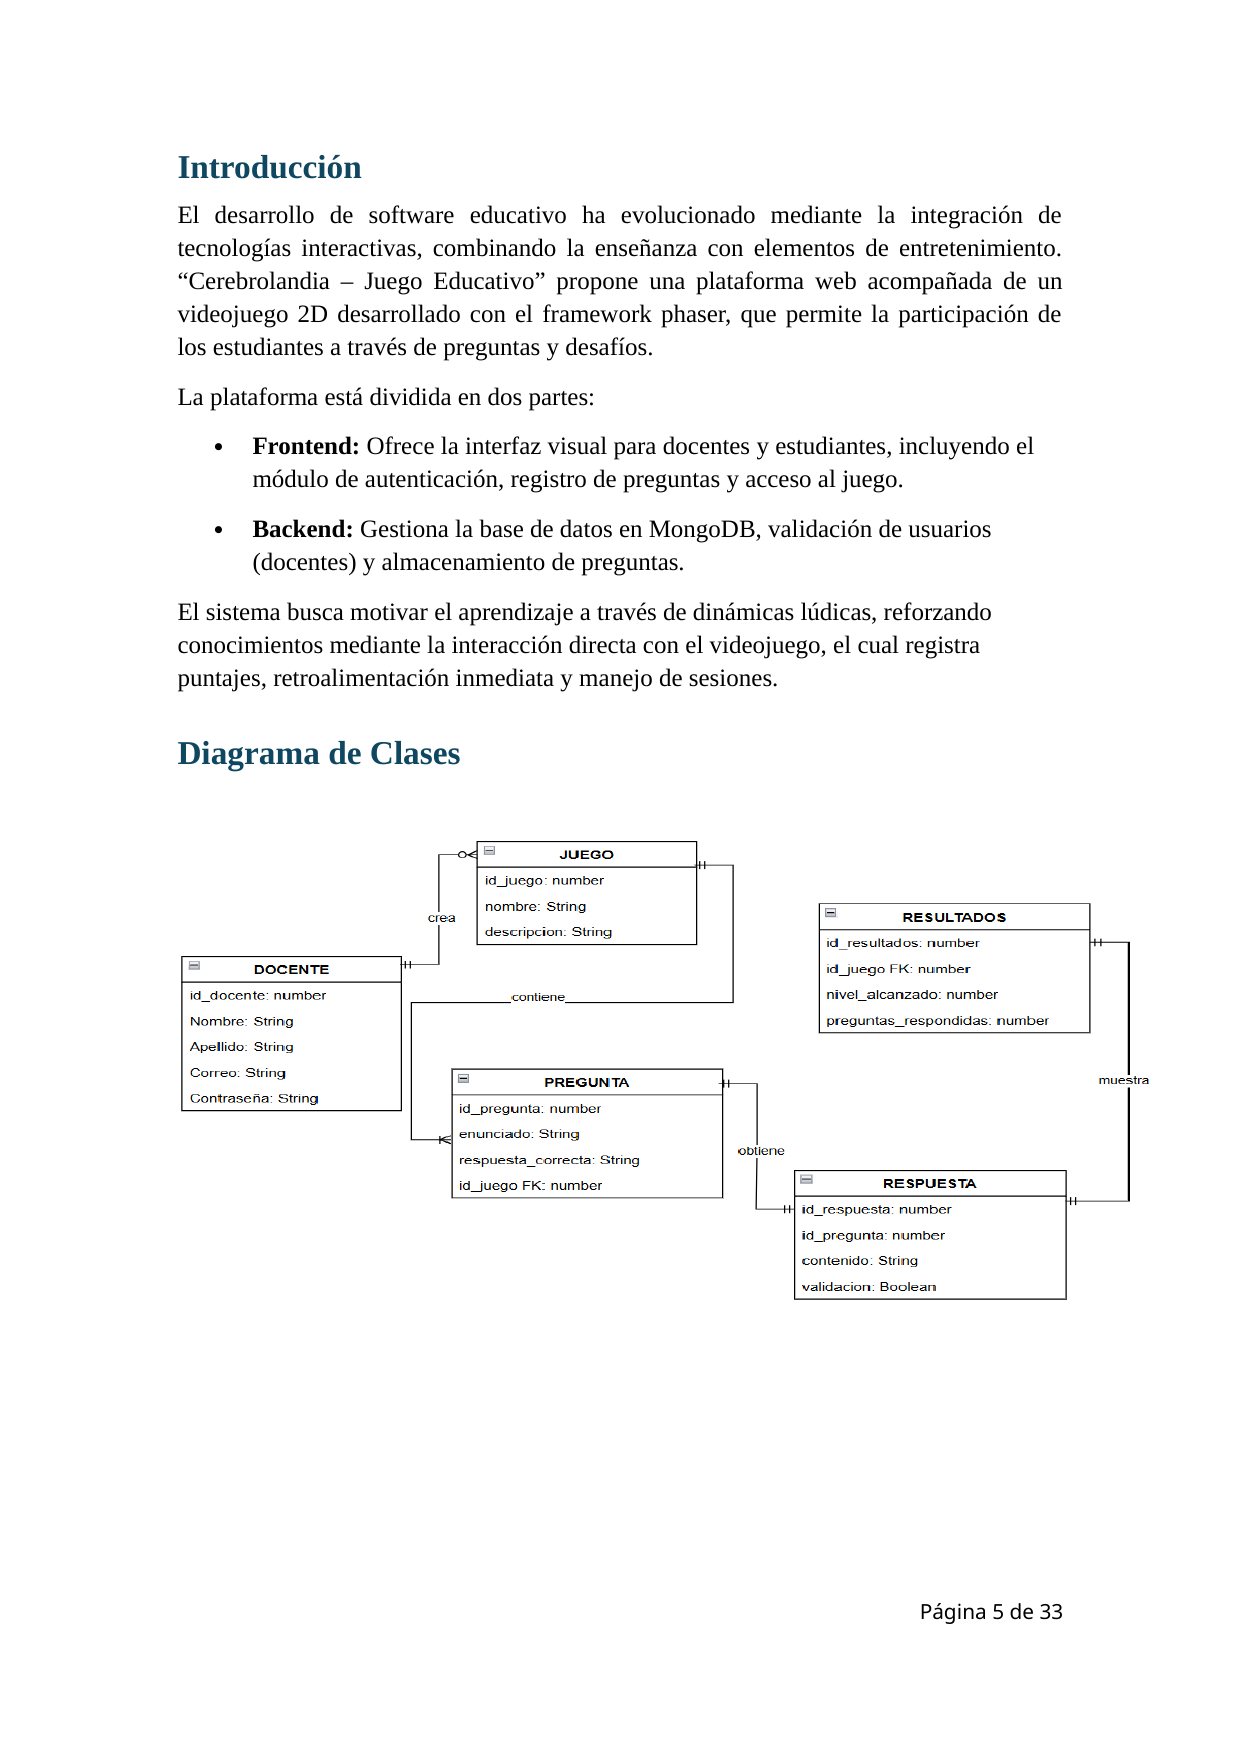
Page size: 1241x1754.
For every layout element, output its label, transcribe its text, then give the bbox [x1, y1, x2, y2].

list Backend: Gestiona la base de datos en MongoDB, validación de usuarios (docentes) y almacenamiento de preguntas. [215, 514, 1063, 576]
text El sistema busca motivar el aprendizaje a través de dinámicas lúdicas, reforzando conocimientos mediante la interacción directa con el videojuego, el cual registra puntajes, retroalimentación inmediata y manejo de sesiones. [177, 597, 1063, 692]
subtitle Introducción [177, 148, 1063, 186]
text El desarrollo de software educativo ha evolucionado mediante la integración de tecnologías interactivas, combinando la enseñanza con elementos de entretenimiento. “Cerebrolandia – Juego Educativo” propone una plataforma web acompañada de un videojuego 2D desarrollado con el framework phaser, que permite la participación de los estudiantes a través de preguntas y desafíos. [177, 200, 1063, 361]
list Frontend: Ofrece la interfaz visual para docentes y estudiantes, incluyendo el módulo de autenticación, registro de preguntas y acceso al juego. [215, 431, 1063, 493]
subtitle Diagrama de Clases [177, 733, 1063, 772]
text La plataforma está dividida en dos partes: [177, 382, 1063, 411]
